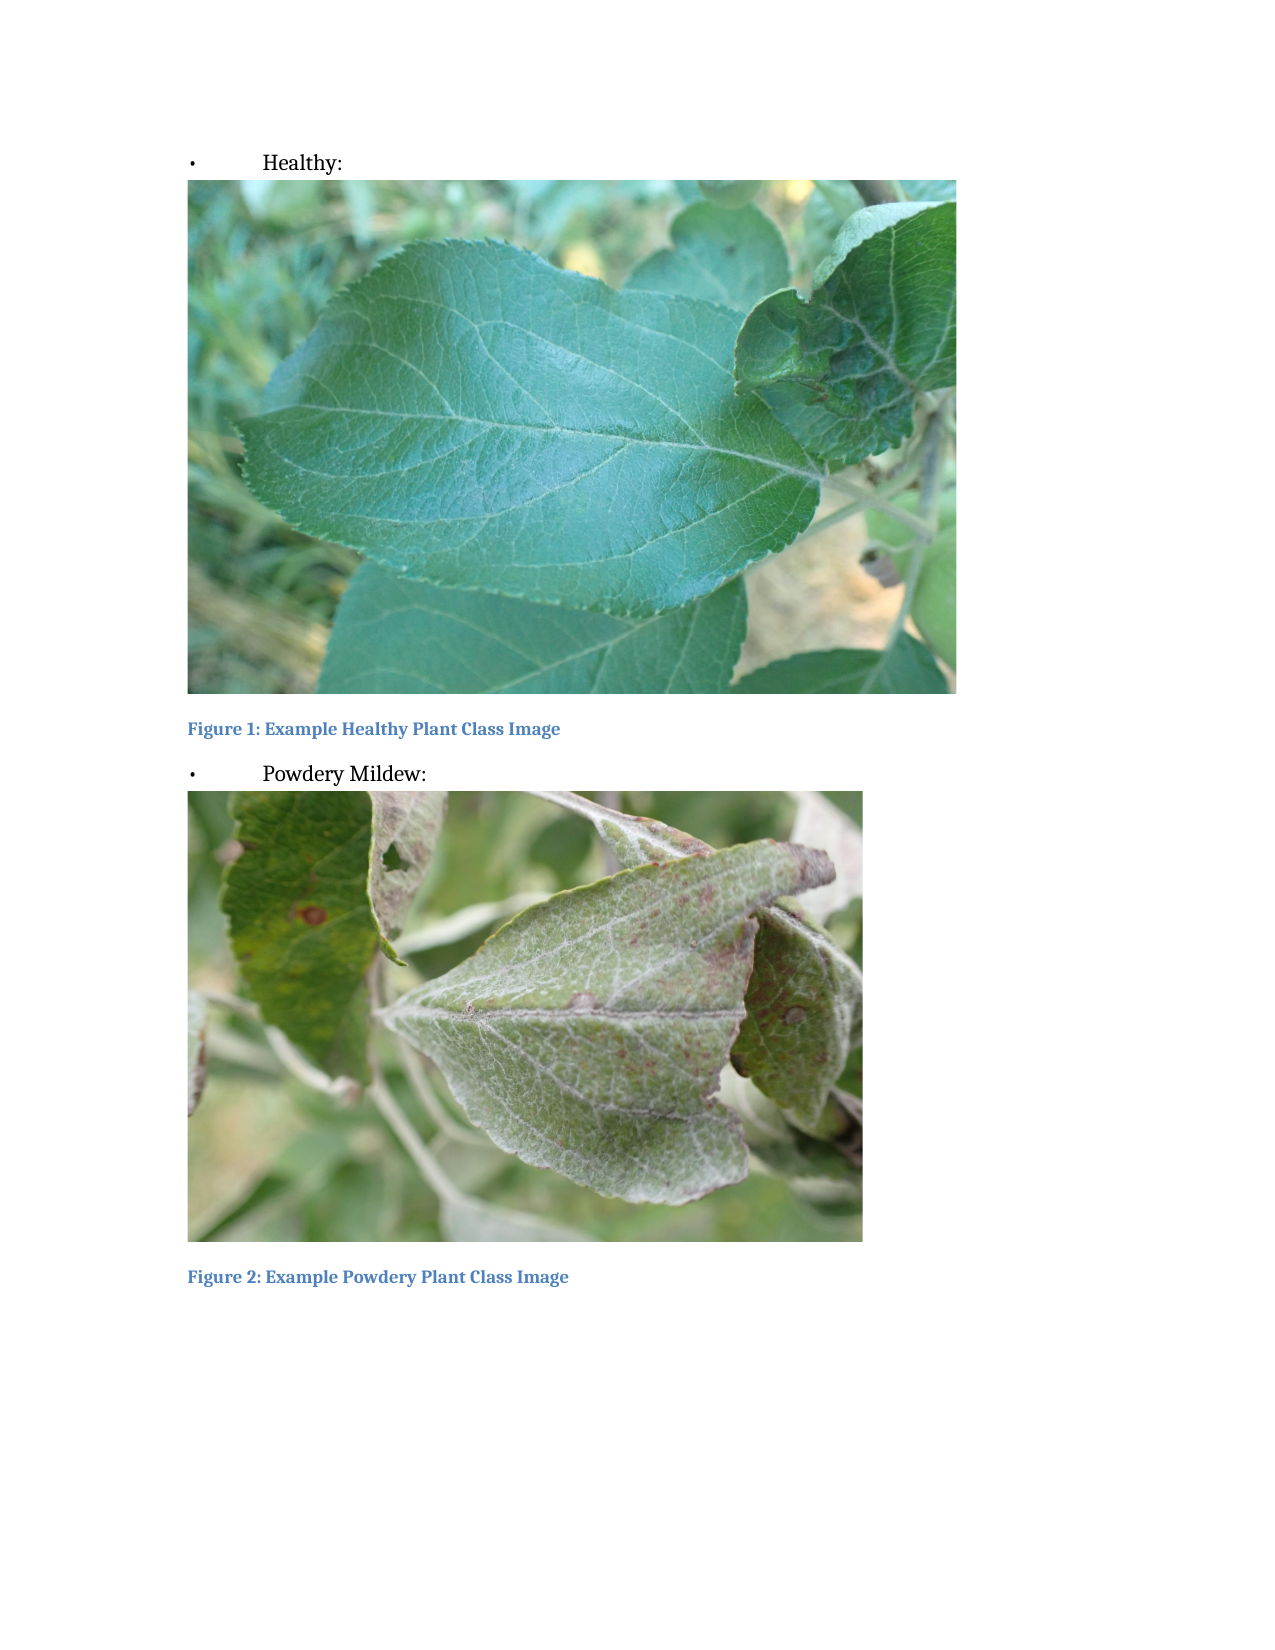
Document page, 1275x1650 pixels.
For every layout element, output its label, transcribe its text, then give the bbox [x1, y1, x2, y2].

picture [187, 791, 863, 1242]
picture [187, 180, 957, 694]
